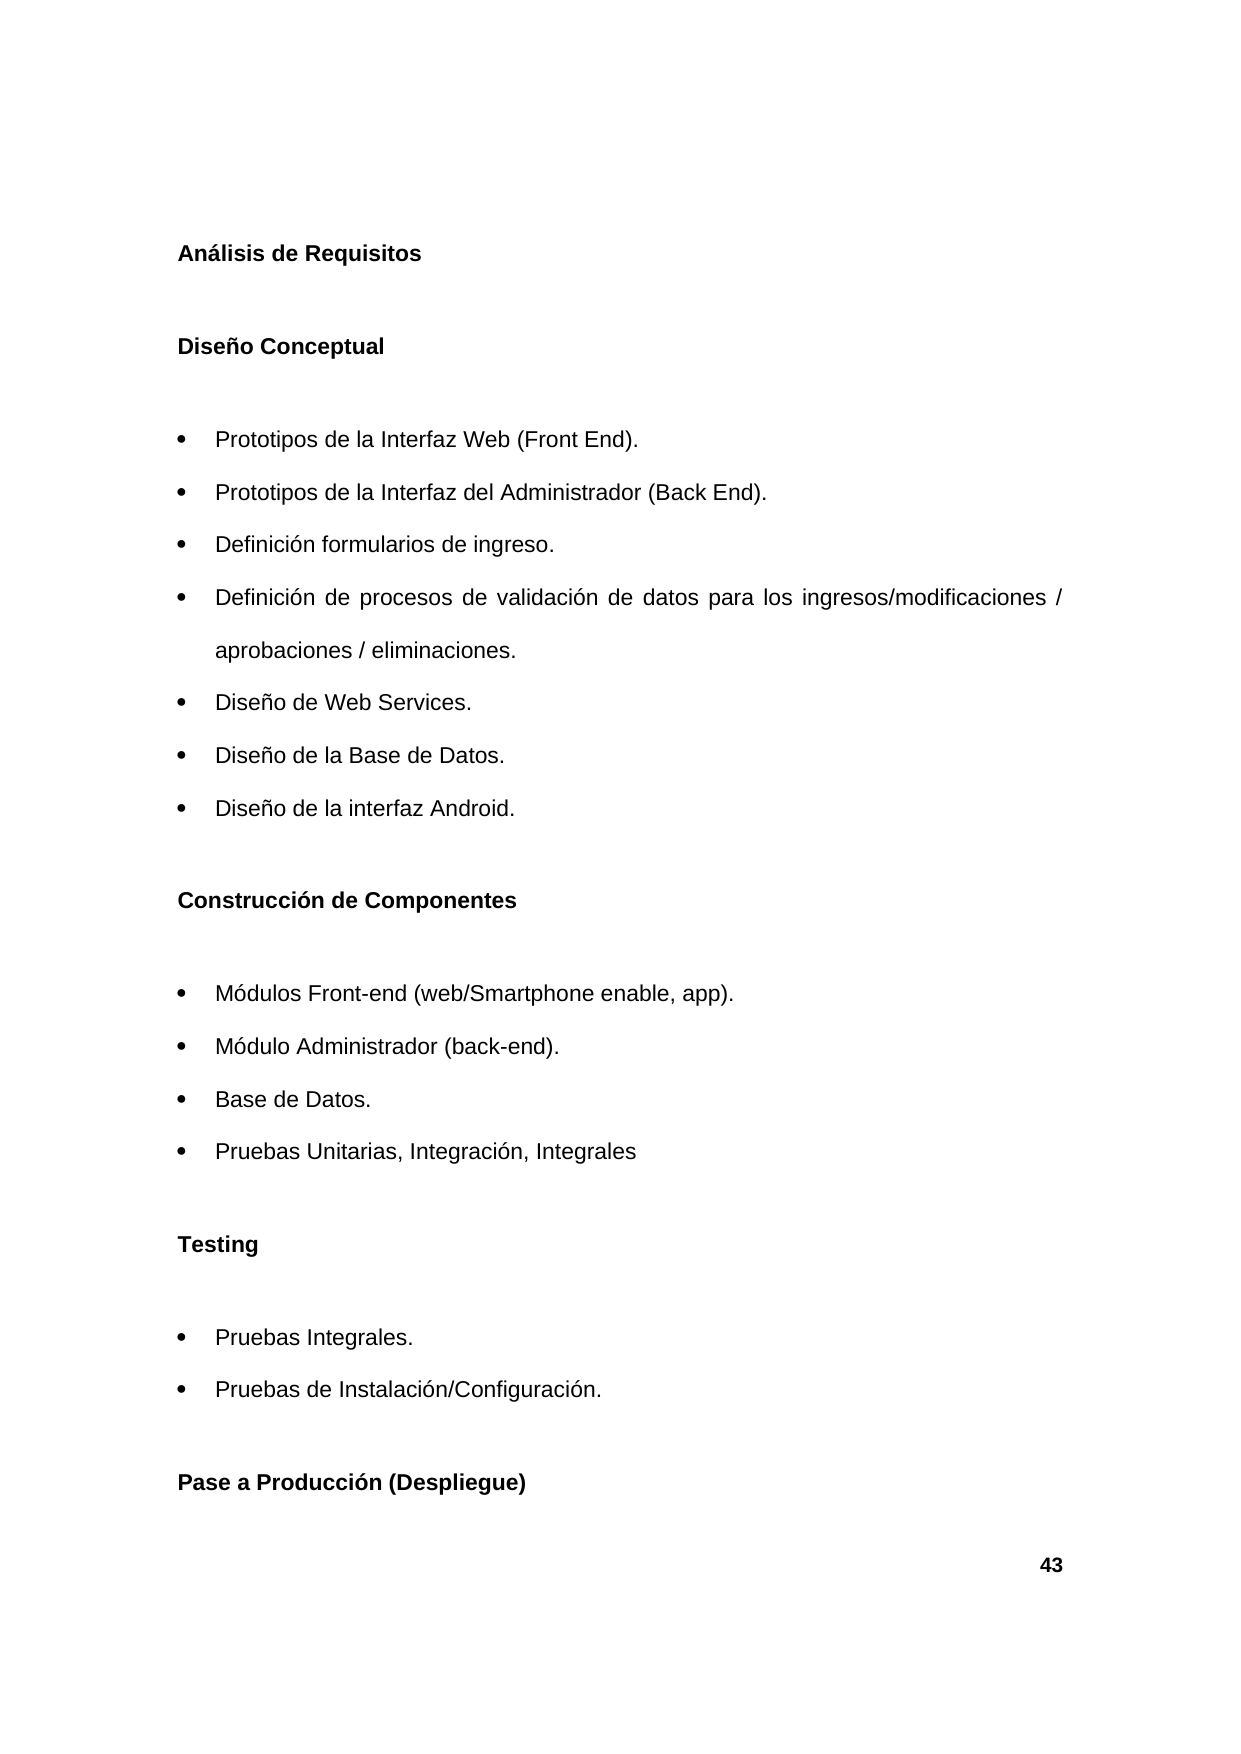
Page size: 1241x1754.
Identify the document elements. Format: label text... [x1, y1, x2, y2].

list Base de Datos. [177, 1086, 1063, 1112]
list Diseño de la Base de Datos. [177, 742, 1063, 768]
list Pruebas Unitarias, Integración, Integrales [177, 1138, 1063, 1164]
list Diseño de Web Services. [177, 689, 1063, 716]
list Módulos Front-end (web/Smartphone enable, app). [177, 980, 1063, 1006]
text Testing [177, 1231, 1063, 1257]
text Construcción de Componentes [177, 887, 1063, 914]
list Prototipos de la Interfaz Web (Front End). [177, 426, 1063, 452]
text Diseño Conceptual [177, 333, 1063, 359]
text Análisis de Requisitos [177, 240, 1063, 267]
list Pruebas de Instalación/Configuración. [177, 1376, 1063, 1403]
list Definición de procesos de validación de datos para los ingresos/modificaciones / aprobaciones / eliminaciones. [177, 584, 1063, 663]
list Pruebas Integrales. [177, 1324, 1063, 1350]
text Pase a Producción (Despliegue) [177, 1469, 1063, 1495]
list Prototipos de la Interfaz del Administrador (Back End). [177, 478, 1063, 505]
list Módulo Administrador (back-end). [177, 1033, 1063, 1059]
list Definición formularios de ingreso. [177, 531, 1063, 557]
list Diseño de la interfaz Android. [177, 795, 1063, 821]
